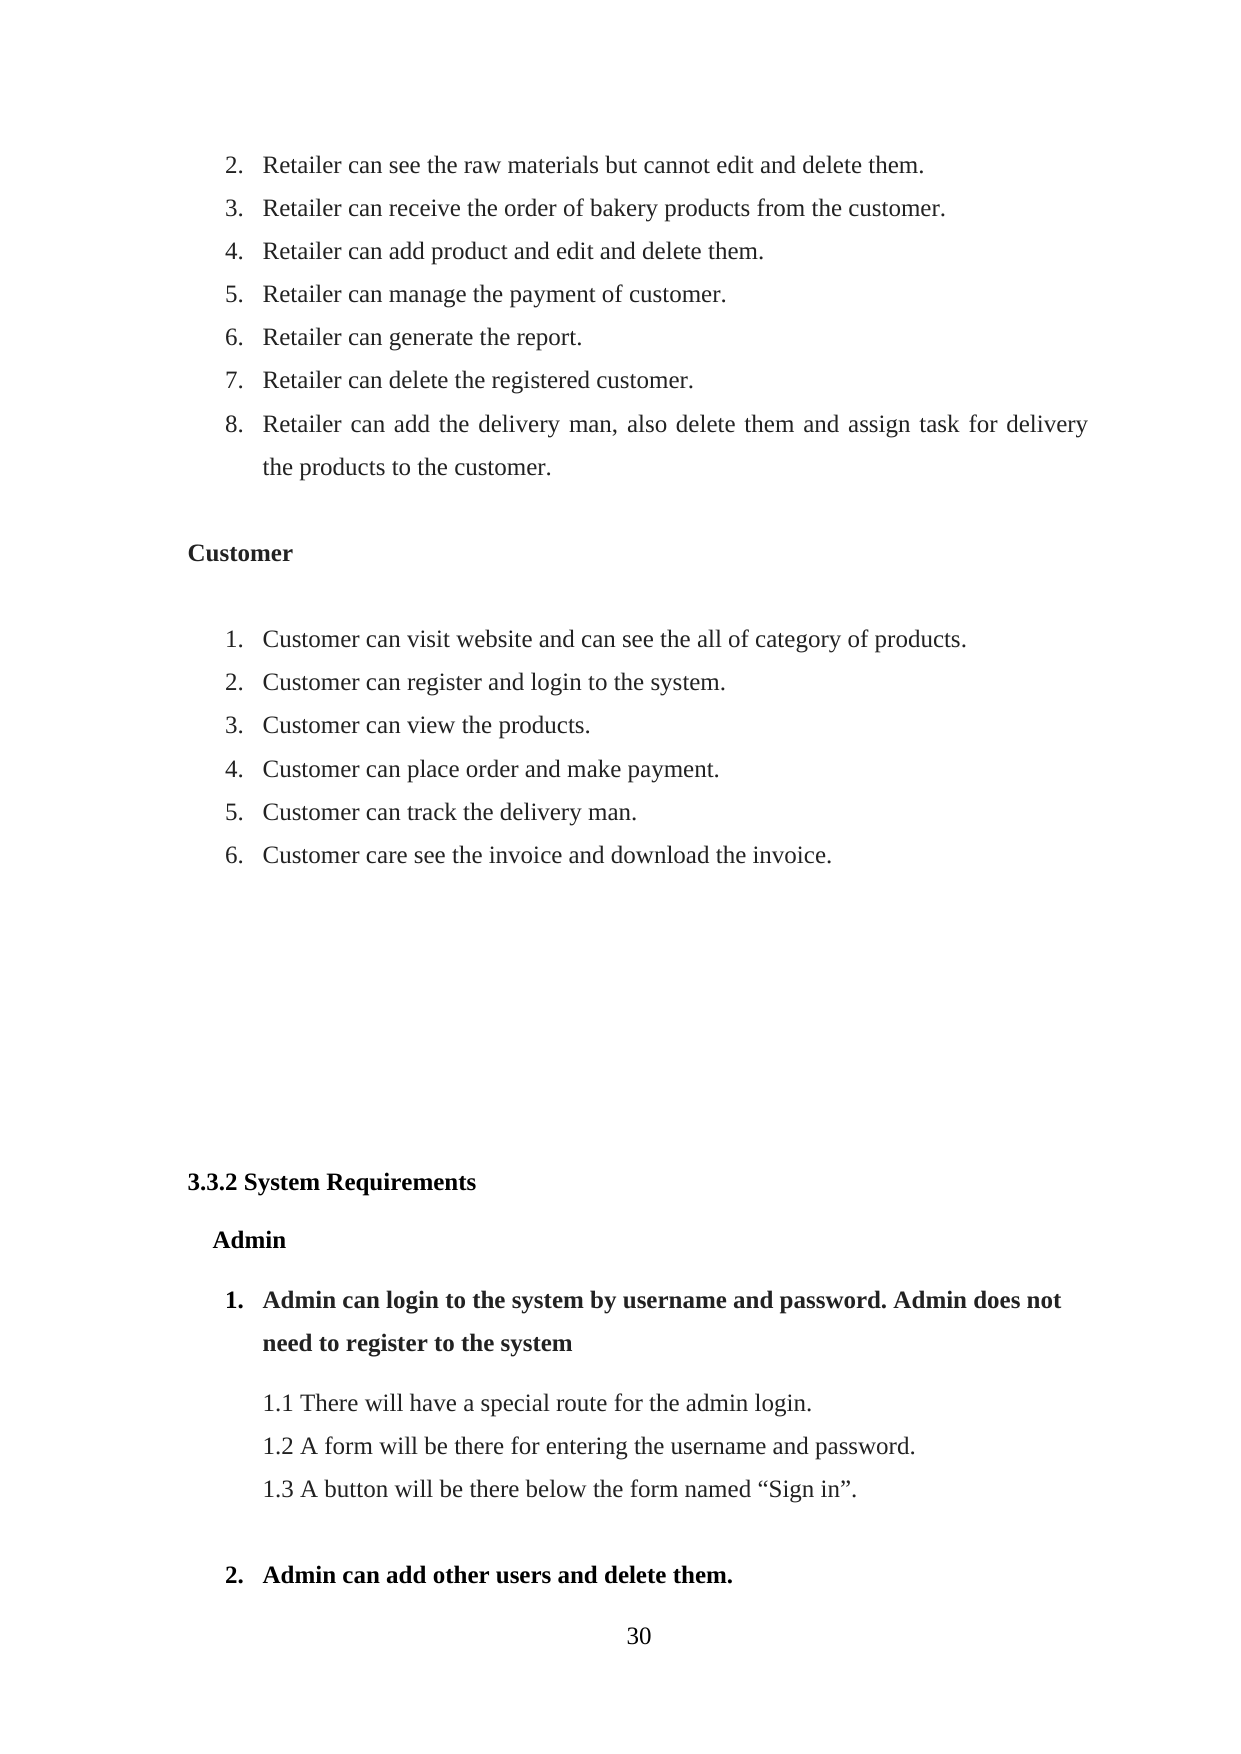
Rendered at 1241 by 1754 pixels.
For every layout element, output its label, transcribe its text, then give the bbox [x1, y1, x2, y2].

list Customer can track the delivery man. [225, 797, 1090, 826]
text Admin [187, 1225, 1090, 1254]
list Customer can place order and make payment. [225, 754, 1090, 782]
list Customer can visit website and can see the all of category of products. [225, 624, 1090, 653]
list Retailer can delete the registered customer. [225, 366, 1090, 394]
text 1.3 A button will be there below the form named “Sign in”. [262, 1474, 1090, 1503]
list Customer can view the products. [225, 711, 1090, 739]
text 1.1 There will have a special route for the admin login. [262, 1388, 1090, 1416]
list Retailer can manage the payment of customer. [225, 279, 1090, 308]
list Admin can login to the system by username and password. Admin does not need to register to the system [225, 1285, 1090, 1357]
list Retailer can add product and edit and delete them. [225, 236, 1090, 265]
text 1.2 A form will be there for entering the username and password. [262, 1431, 1090, 1459]
text Customer [187, 538, 1090, 567]
list Retailer can receive the order of bakery products from the customer. [225, 193, 1090, 222]
list Customer can register and login to the system. [225, 667, 1090, 696]
list Retailer can add the delivery man, also delete them and assign task for delivery the products to the customer. [225, 409, 1090, 481]
list Customer care see the invoice and download the invoice. [225, 840, 1090, 869]
list Retailer can generate the report. [225, 322, 1090, 351]
list Retailer can see the raw materials but cannot edit and delete them. [225, 150, 1090, 179]
subtitle 3.3.2 System Requirements [187, 1167, 1090, 1196]
list Admin can add other users and delete them. [225, 1560, 1090, 1589]
